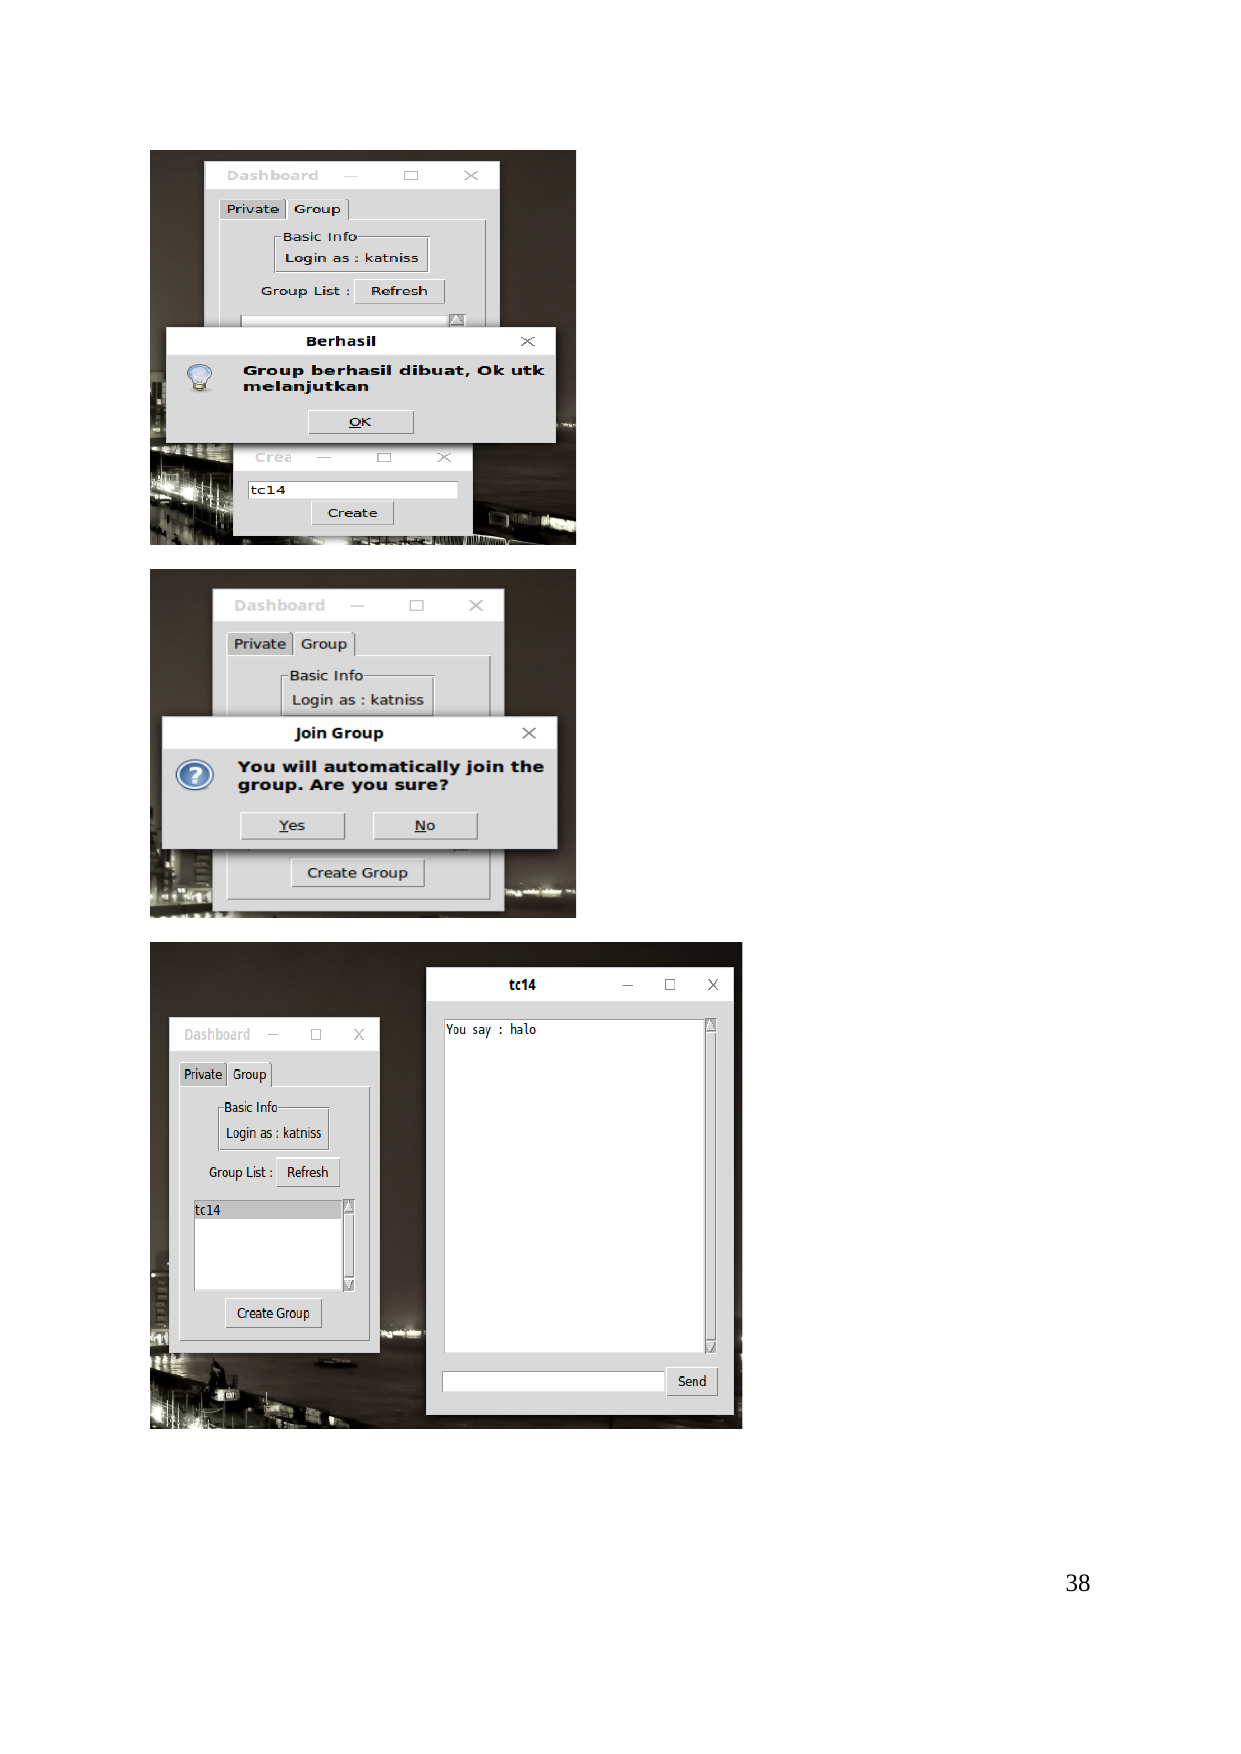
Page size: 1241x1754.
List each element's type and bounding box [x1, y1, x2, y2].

picture [150, 569, 577, 918]
picture [150, 942, 743, 1429]
picture [150, 150, 577, 545]
